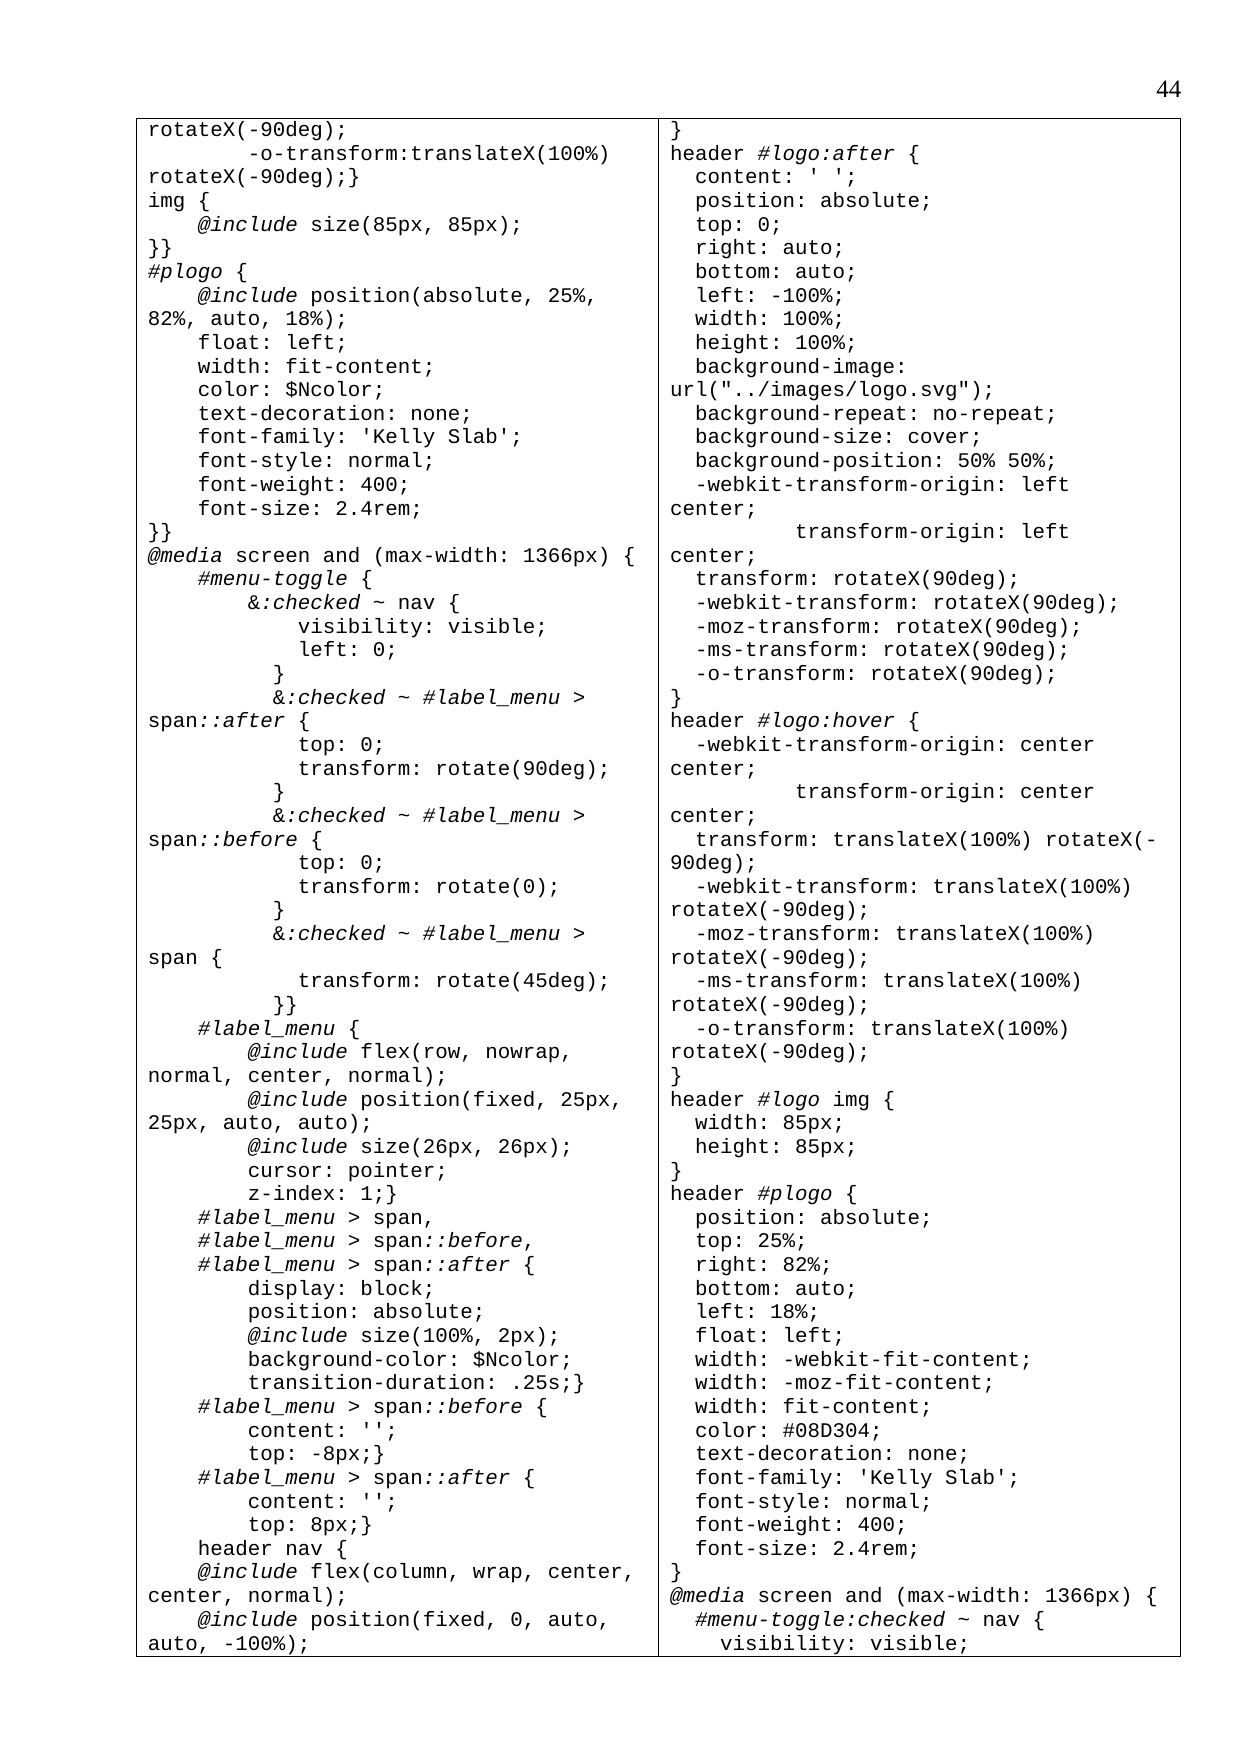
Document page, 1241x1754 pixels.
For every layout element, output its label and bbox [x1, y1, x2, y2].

table_header [659, 119, 1180, 1656]
table_header [137, 119, 658, 1656]
